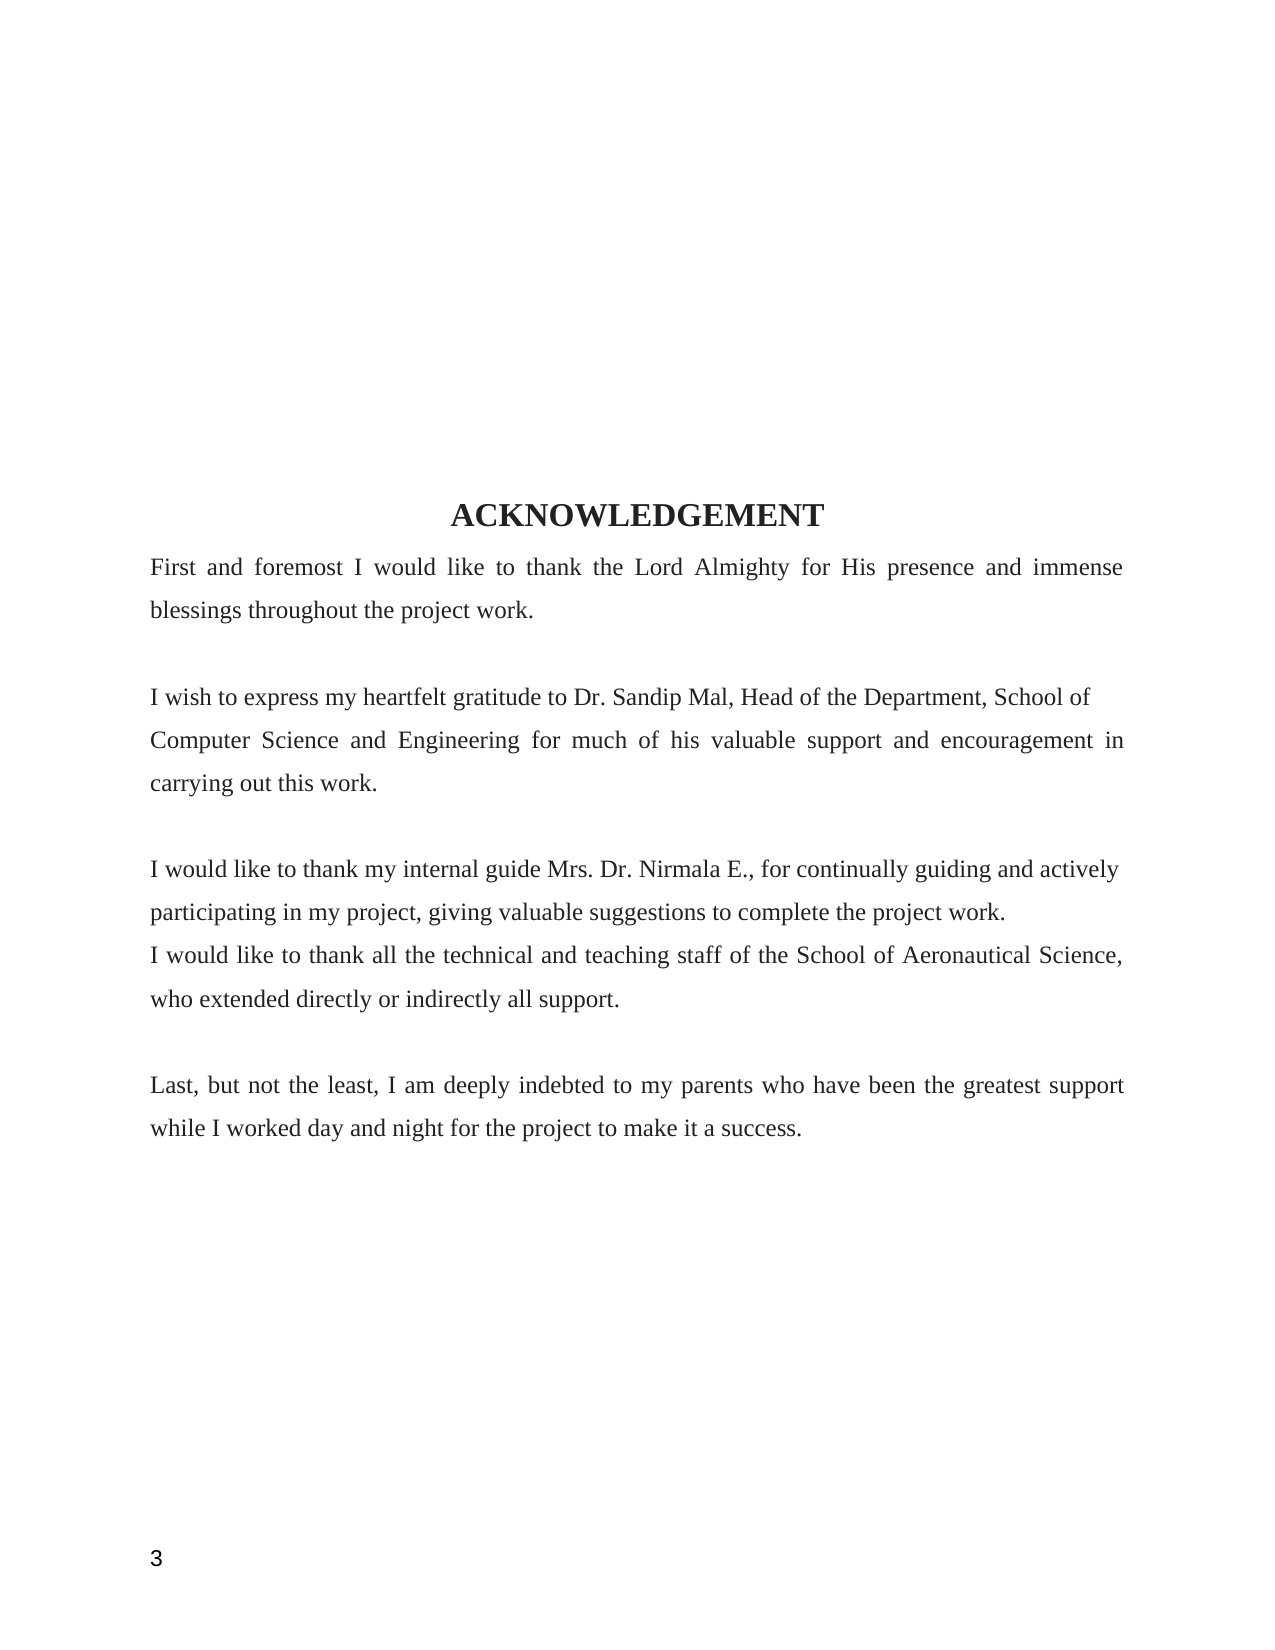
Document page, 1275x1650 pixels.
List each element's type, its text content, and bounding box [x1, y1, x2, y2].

text I would like to thank my internal guide Mrs. Dr. Nirmala E., for continually guiding and actively [150, 854, 1125, 883]
text Last, but not the least, I am deeply indebted to my parents who have been the greatest support while I worked day and night for the project to make it a success. [150, 1070, 1125, 1142]
text I wish to express my heartfelt gratitude to Dr. Sandip Mal, Head of the Department, School of [150, 682, 1125, 711]
text First and foremost I would like to thank the Lord Almighty for His presence and immense blessings throughout the project work. [150, 552, 1125, 624]
text Computer Science and Engineering for much of his valuable support and encouragement in carrying out this work. [150, 725, 1125, 797]
text ACKNOWLEDGEMENT [150, 495, 1125, 533]
text I would like to thank all the technical and teaching staff of the School of Aeronautical Science, who extended directly or indirectly all support. [150, 941, 1125, 1012]
text participating in my project, giving valuable suggestions to complete the project work. [150, 897, 1125, 926]
